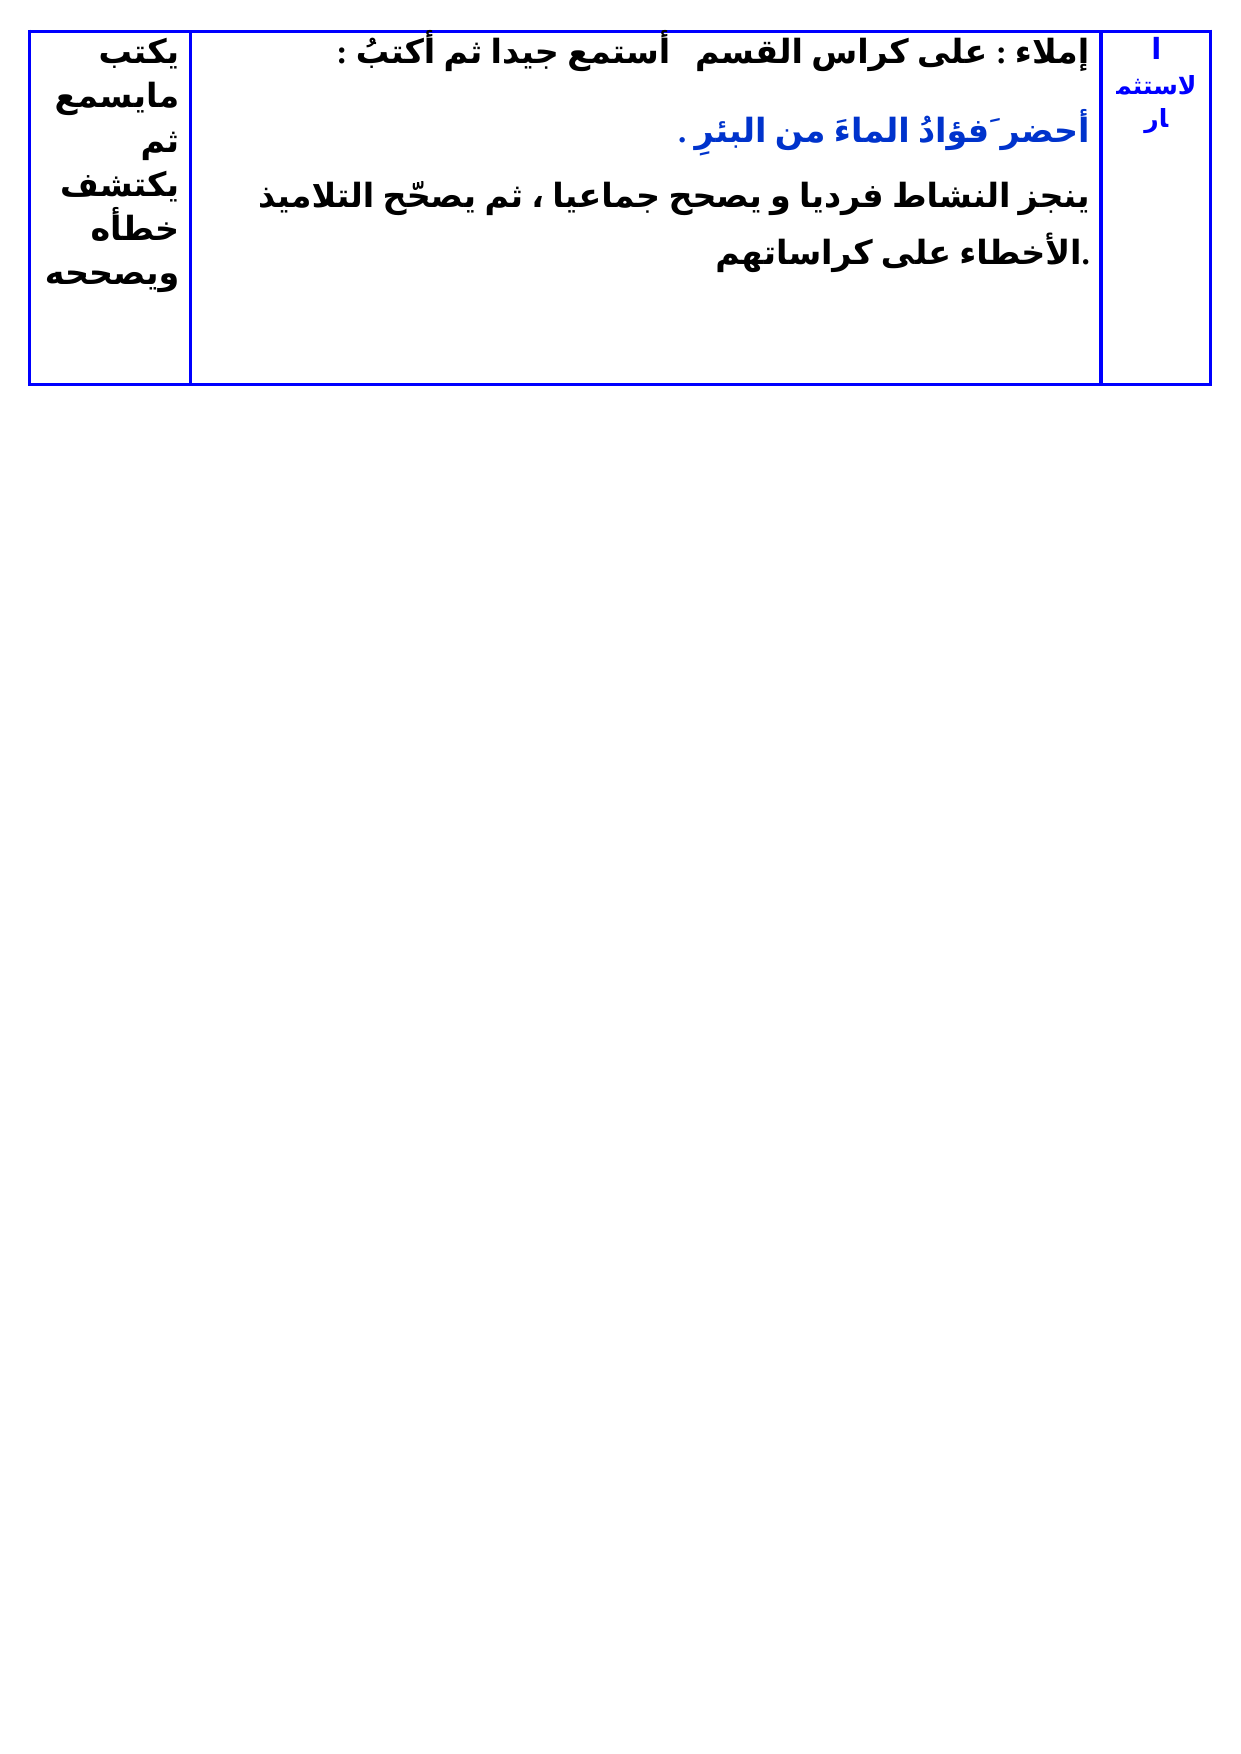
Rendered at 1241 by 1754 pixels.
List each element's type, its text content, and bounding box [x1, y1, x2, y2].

table_cell الاستثمار [1103, 33, 1209, 383]
table_cell يكتب مايسمع ثم يكتشف خطأه ويصححه [31, 33, 189, 383]
table_cell إملاء : على كراس القسم أستمع جيدا ثم أكتبُ : أحضر َفؤادُ الماءَ من البئرِ . ينجز النشاط فرديا و يصحح جماعيا ، ثم يصحّح التلاميذ الأخطاء على كراساتهم. [192, 33, 1099, 383]
